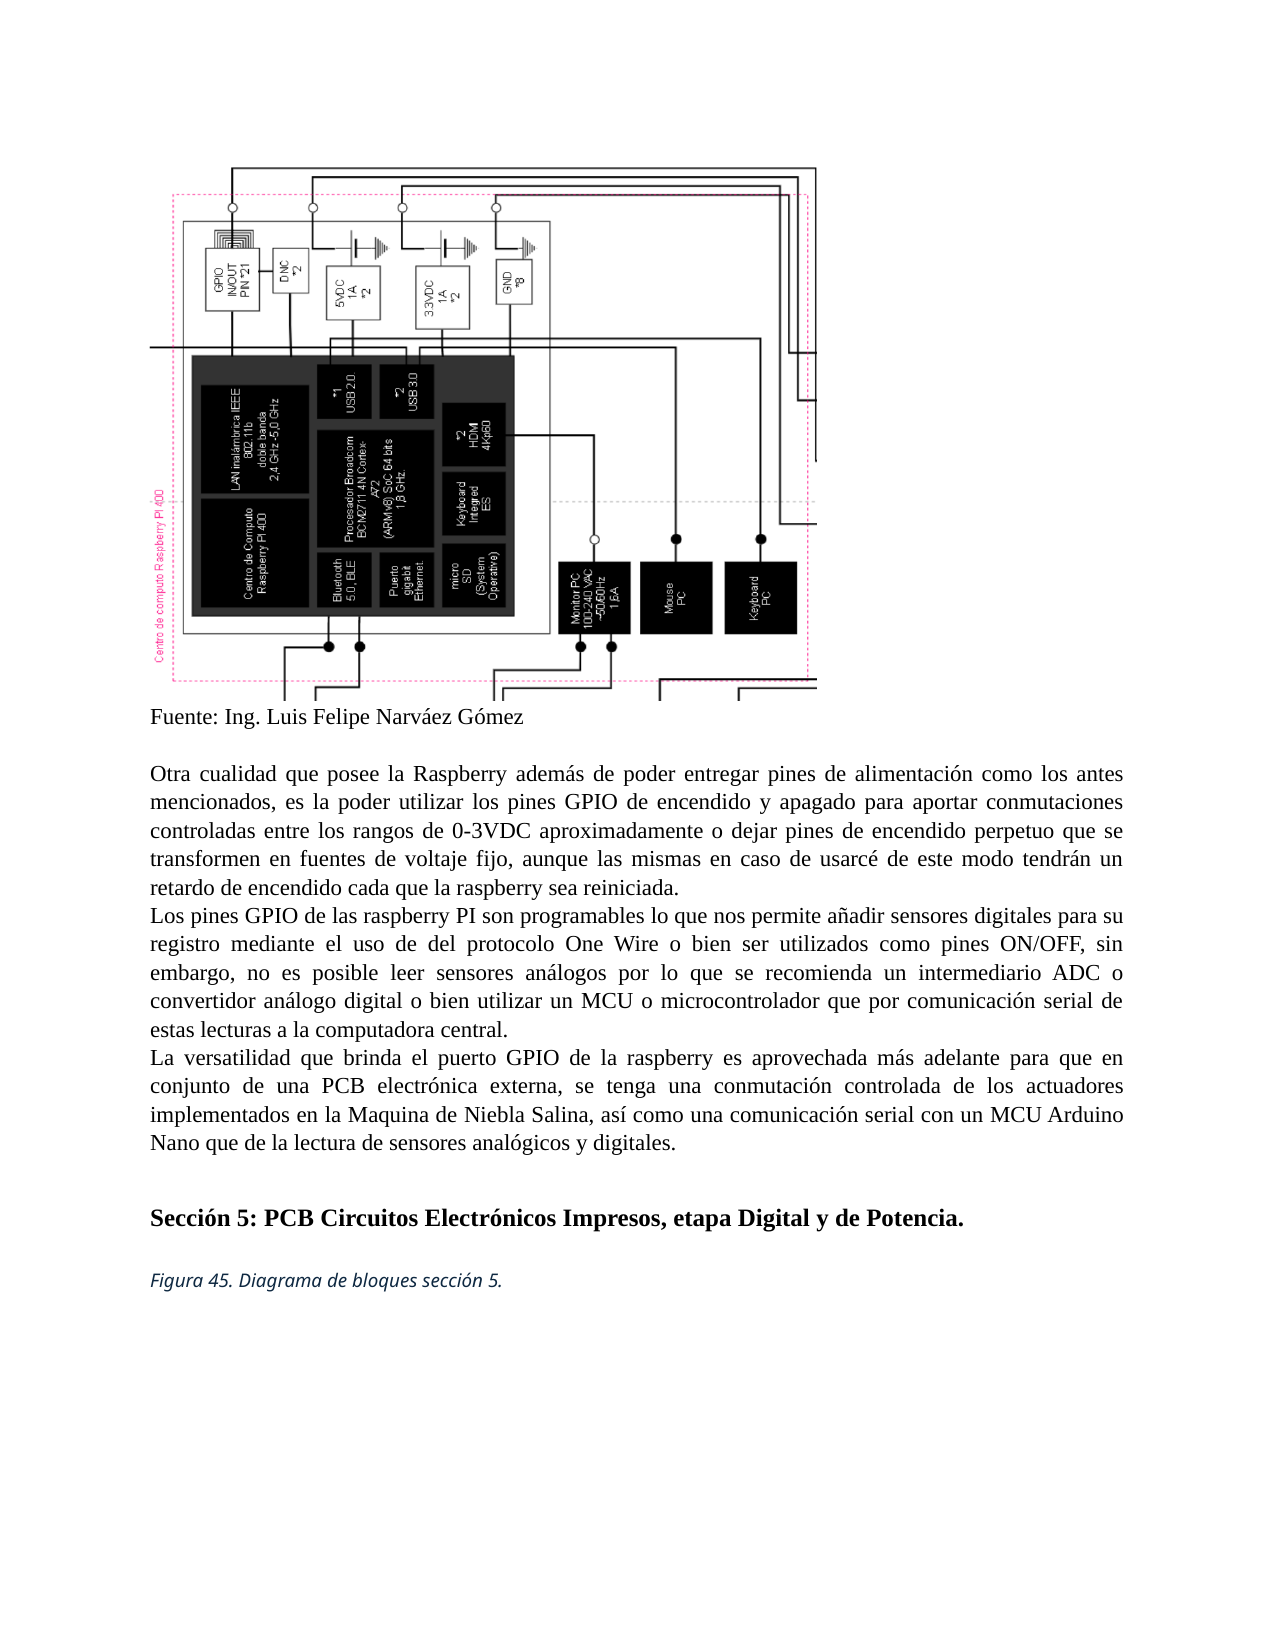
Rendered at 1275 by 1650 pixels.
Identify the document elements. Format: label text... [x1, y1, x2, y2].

text La versatilidad que brinda el puerto GPIO de la raspberry es aprovechada más adelante para que en conjunto de una PCB electrónica externa, se tenga una conmutación controlada de los actuadores implementados en la Maquina de Niebla Salina, así como una comunicación serial con un MCU Arduino Nano que de la lectura de sensores analógicos y digitales. [150, 1044, 1125, 1156]
subtitle Sección 5: PCB Circuitos Electrónicos Impresos, etapa Digital y de Potencia. [150, 1203, 1125, 1232]
text Otra cualidad que posee la Raspberry además de poder entregar pines de alimentación como los antes mencionados, es la poder utilizar los pines GPIO de encendido y apagado para aportar conmutaciones controladas entre los rangos de 0-3VDC aproximadamente o dejar pines de encendido perpetuo que se transformen en fuentes de voltaje fijo, aunque las mismas en caso de usarcé de este modo tendrán un retardo de encendido cada que la raspberry sea reiniciada. [150, 760, 1125, 900]
text Fuente: Ing. Luis Felipe Narváez Gómez [150, 703, 1125, 729]
picture [150, 157, 816, 701]
text Figura 45. Diagrama de bloques sección 5. [150, 1268, 1125, 1293]
text Los pines GPIO de las raspberry PI son programables lo que nos permite añadir sensores digitales para su registro mediante el uso de del protocolo One Wire o bien ser utilizados como pines ON/OFF, sin embargo, no es posible leer sensores análogos por lo que se recomienda un intermediario ADC o convertidor análogo digital o bien utilizar un MCU o microcontrolador que por comunicación serial de estas lecturas a la computadora central. [150, 902, 1125, 1042]
